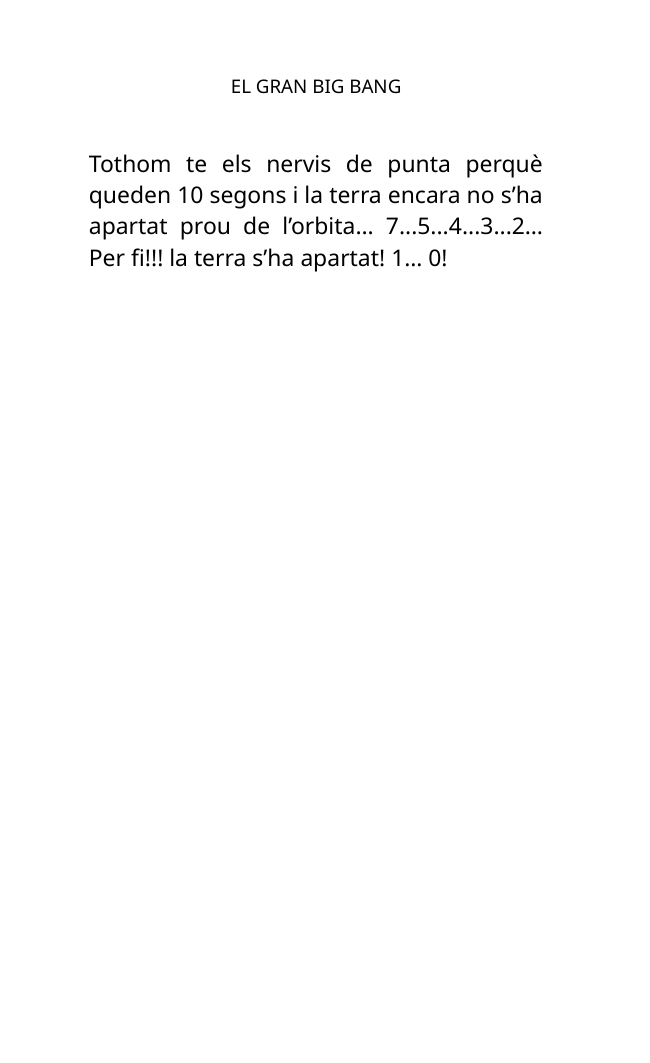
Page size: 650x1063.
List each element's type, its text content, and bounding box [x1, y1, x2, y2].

text Tothom te els nervis de punta perquè queden 10 segons i la terra encara no s’ha apartat prou de l’orbita… 7...5...4...3...2… Per fi!!! la terra s’ha apartat! 1… 0! [89, 148, 543, 273]
